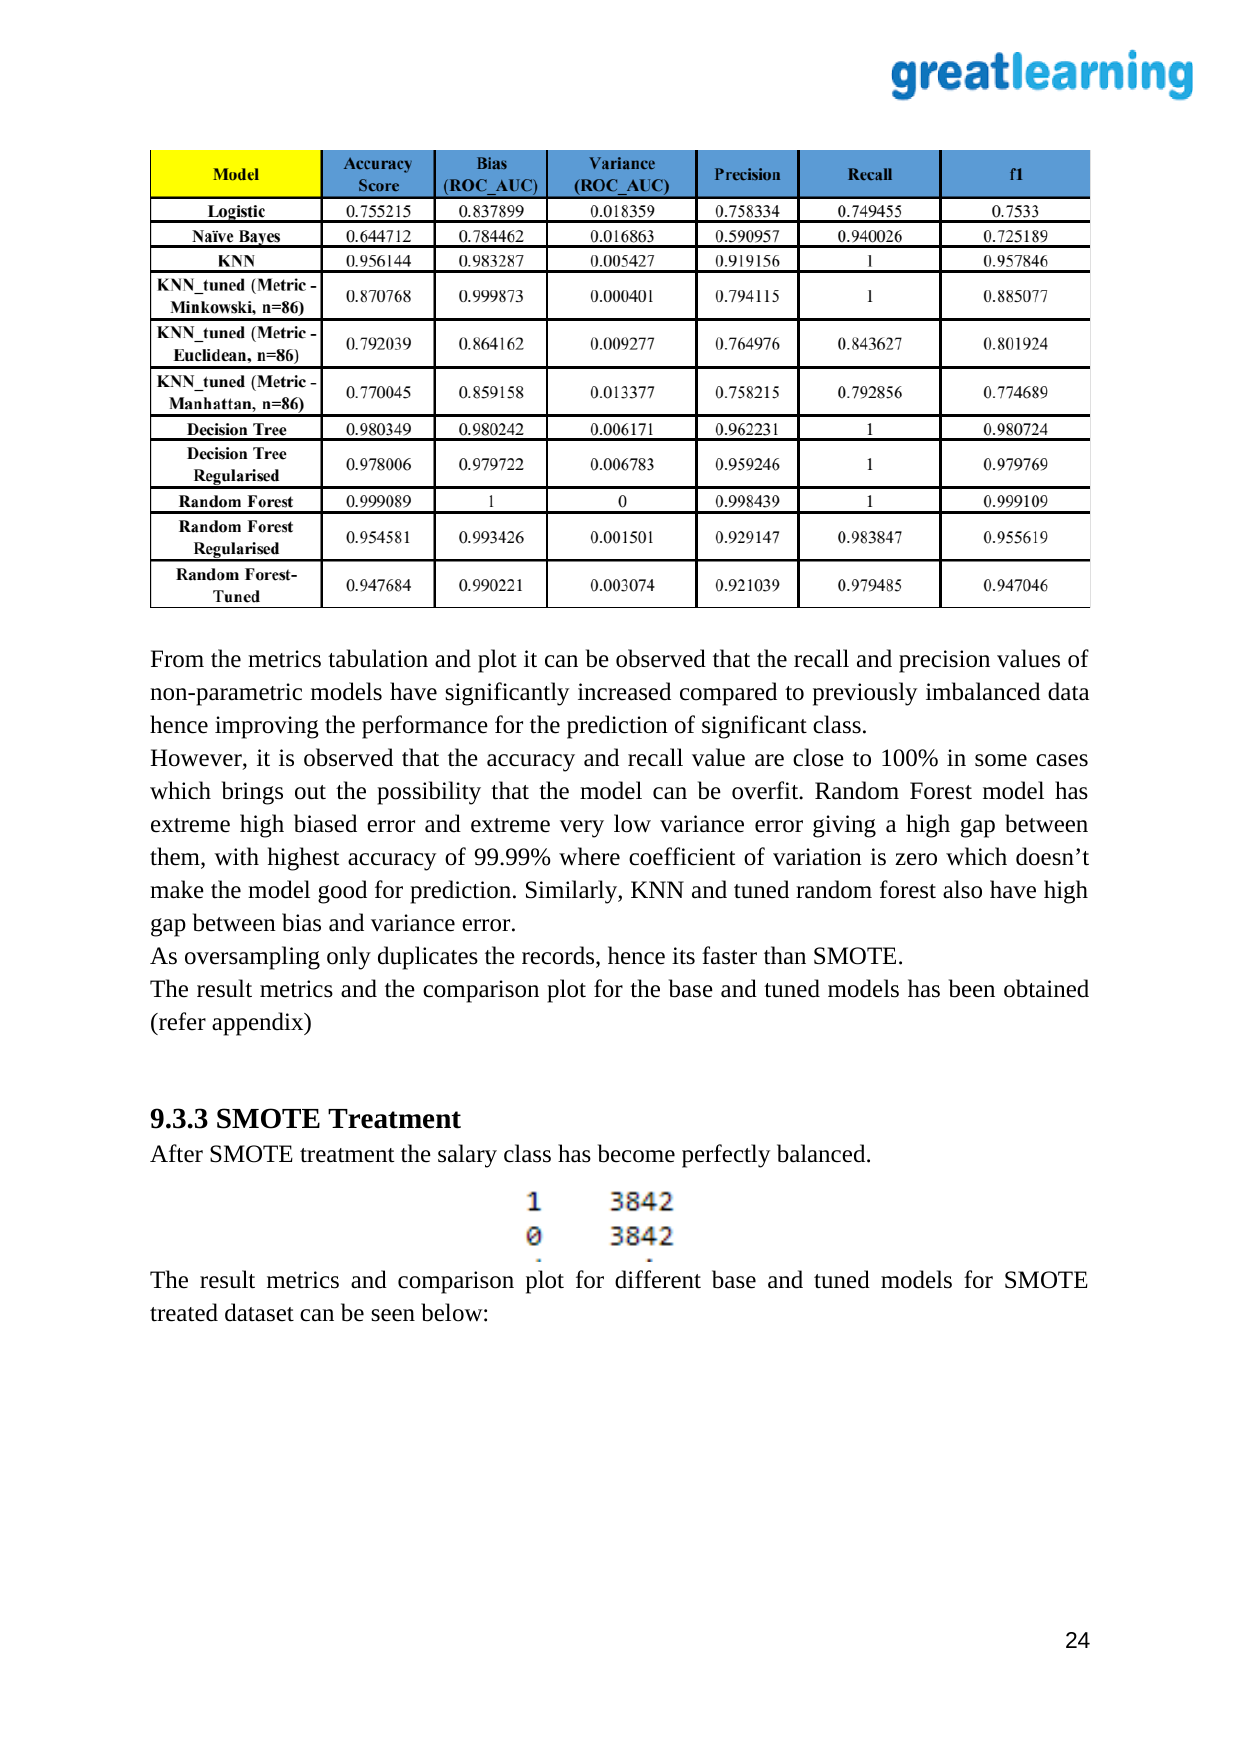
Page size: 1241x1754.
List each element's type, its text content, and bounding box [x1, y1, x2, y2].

text After SMOTE treatment the salary class has become perfectly balanced. [150, 1139, 1090, 1168]
picture [881, 37, 1205, 113]
text As oversampling only duplicates the records, hence its faster than SMOTE. [150, 941, 1090, 970]
picture [514, 1172, 726, 1262]
text However, it is observed that the accuracy and recall value are close to 100% in some cases which brings out the possibility that the model can be overfit. Random Forest model has extreme high biased error and extreme very low variance error giving a high gap between them, with highest accuracy of 99.99% where coefficient of variation is zero which doesn’t make the model good for prediction. Similarly, KNN and tuned random forest also have high gap between bias and variance error. [150, 743, 1090, 937]
text The result metrics and comparison plot for different base and tuned models for SMOTE treated dataset can be seen below: [150, 1265, 1090, 1327]
text From the metrics tabulation and plot it can be observed that the recall and precision values of non-parametric models have significantly increased compared to previously imbalanced data hence improving the performance for the prediction of significant class. [150, 644, 1090, 739]
text The result metrics and the comparison plot for the base and tuned models has been obtained (refer appendix) [150, 974, 1090, 1036]
text 9.3.3 SMOTE Treatment [150, 1101, 1090, 1134]
